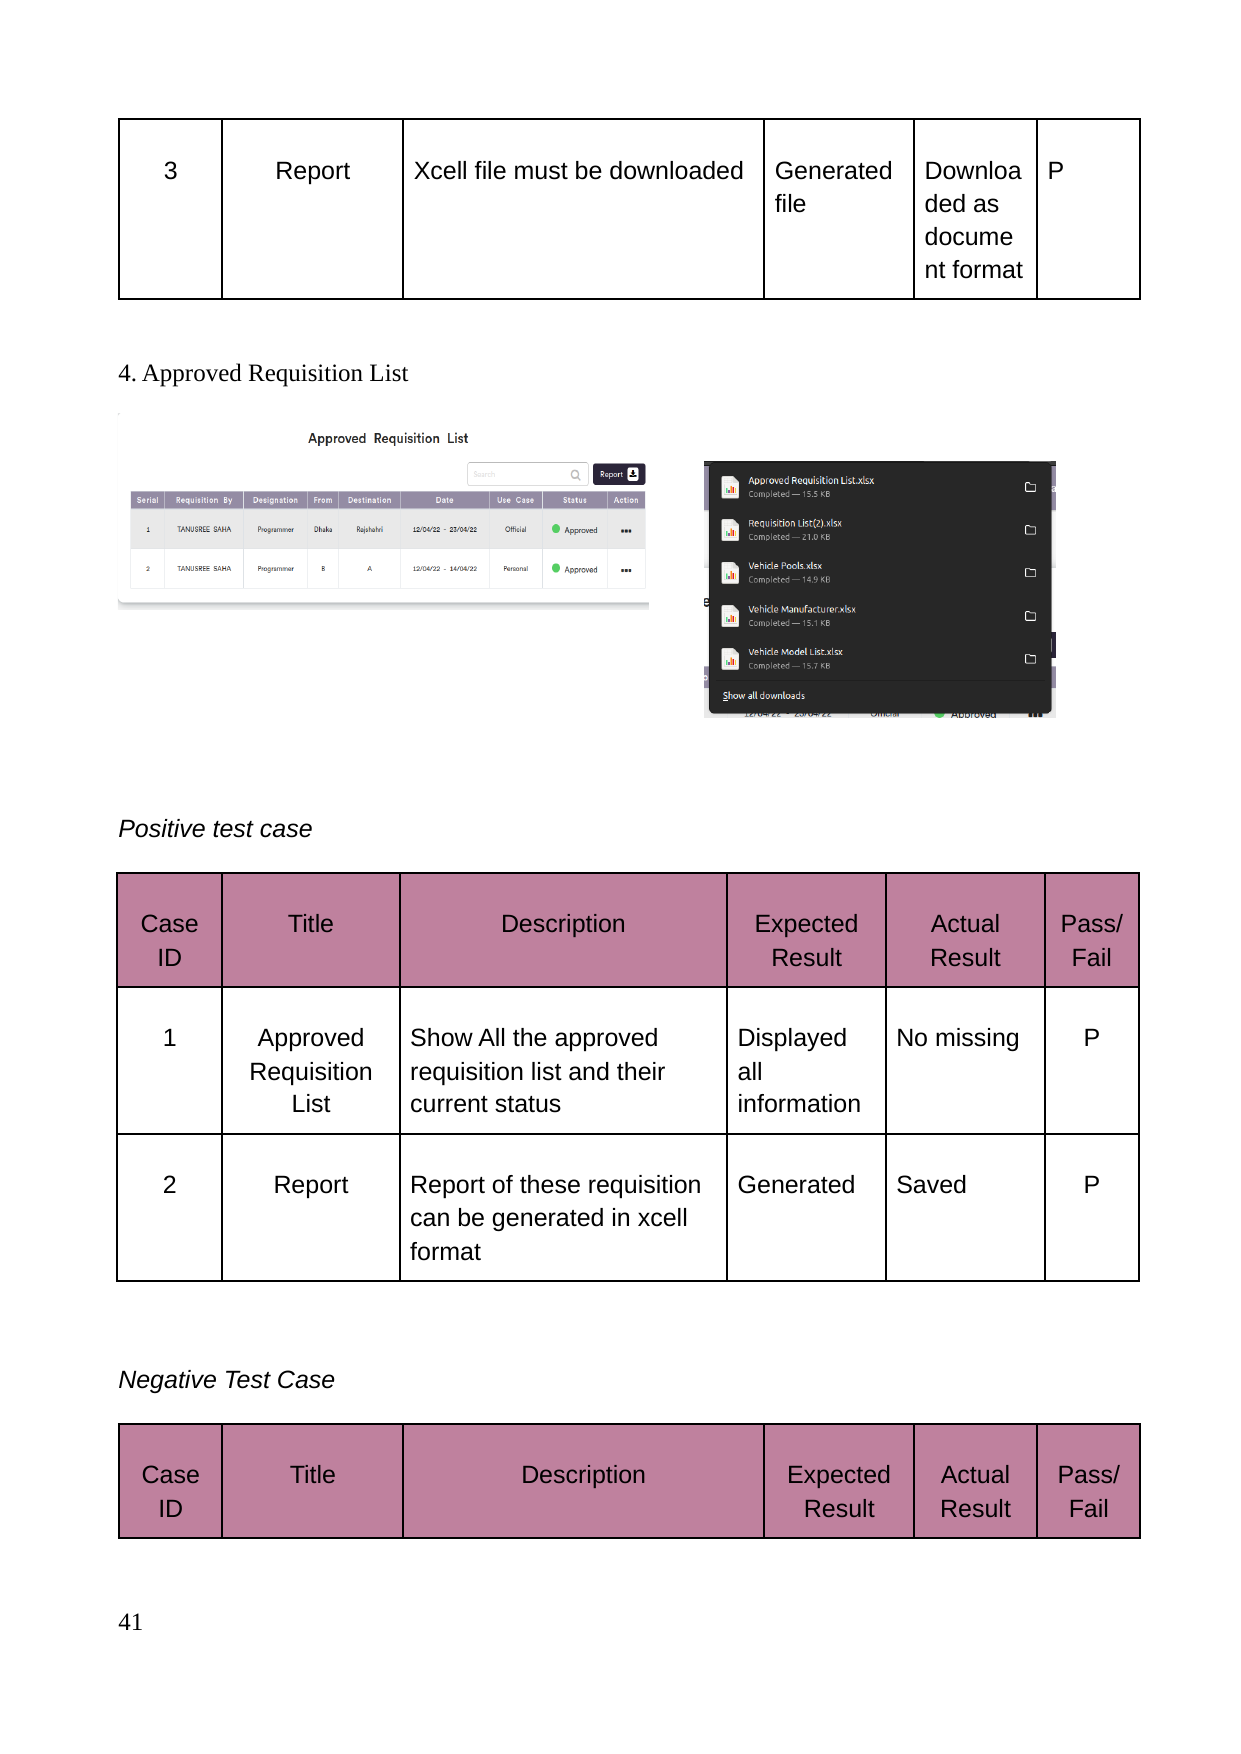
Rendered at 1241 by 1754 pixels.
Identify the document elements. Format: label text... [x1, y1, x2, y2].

table_cell Report [223, 1135, 399, 1280]
table_cell 1 [118, 988, 221, 1133]
table_header Pass/Fail [1046, 874, 1138, 986]
table_header Title [223, 1425, 402, 1537]
table_header Description [404, 1425, 763, 1537]
picture [117, 413, 649, 610]
table_cell Report of these requisition can be generated in xcell format [401, 1135, 726, 1280]
table_cell Xcell file must be downloaded [404, 120, 763, 298]
table_cell Generated [728, 1135, 885, 1280]
table_cell 3 [120, 120, 221, 298]
picture [704, 461, 1056, 718]
table_header Title [223, 874, 399, 986]
table_header Pass/Fail [1038, 1425, 1139, 1537]
table_cell Displayed all information [728, 988, 885, 1133]
table_header Expected Result [728, 874, 885, 986]
table_cell P [1046, 1135, 1138, 1280]
table_header Actual Result [887, 874, 1044, 986]
text 4. Approved Requisition List [118, 358, 1122, 386]
table_cell Report [223, 120, 402, 298]
text Positive test case [118, 814, 1122, 843]
table_header Case ID [120, 1425, 221, 1537]
table_header Actual Result [915, 1425, 1036, 1537]
table_cell No missing [887, 988, 1044, 1133]
text Negative Test Case [118, 1365, 1122, 1394]
table_cell P [1038, 120, 1139, 298]
table_header Description [401, 874, 726, 986]
table_cell Generated file [765, 120, 913, 298]
table_cell Show All the approved requisition list and their current status [401, 988, 726, 1133]
table_cell P [1046, 988, 1138, 1133]
table_cell Downloaded as document format [915, 120, 1036, 298]
table_cell Approved Requisition List [223, 988, 399, 1133]
table_cell 2 [118, 1135, 221, 1280]
table_header Case ID [118, 874, 221, 986]
table_cell Saved [887, 1135, 1044, 1280]
table_header Expected Result [765, 1425, 913, 1537]
